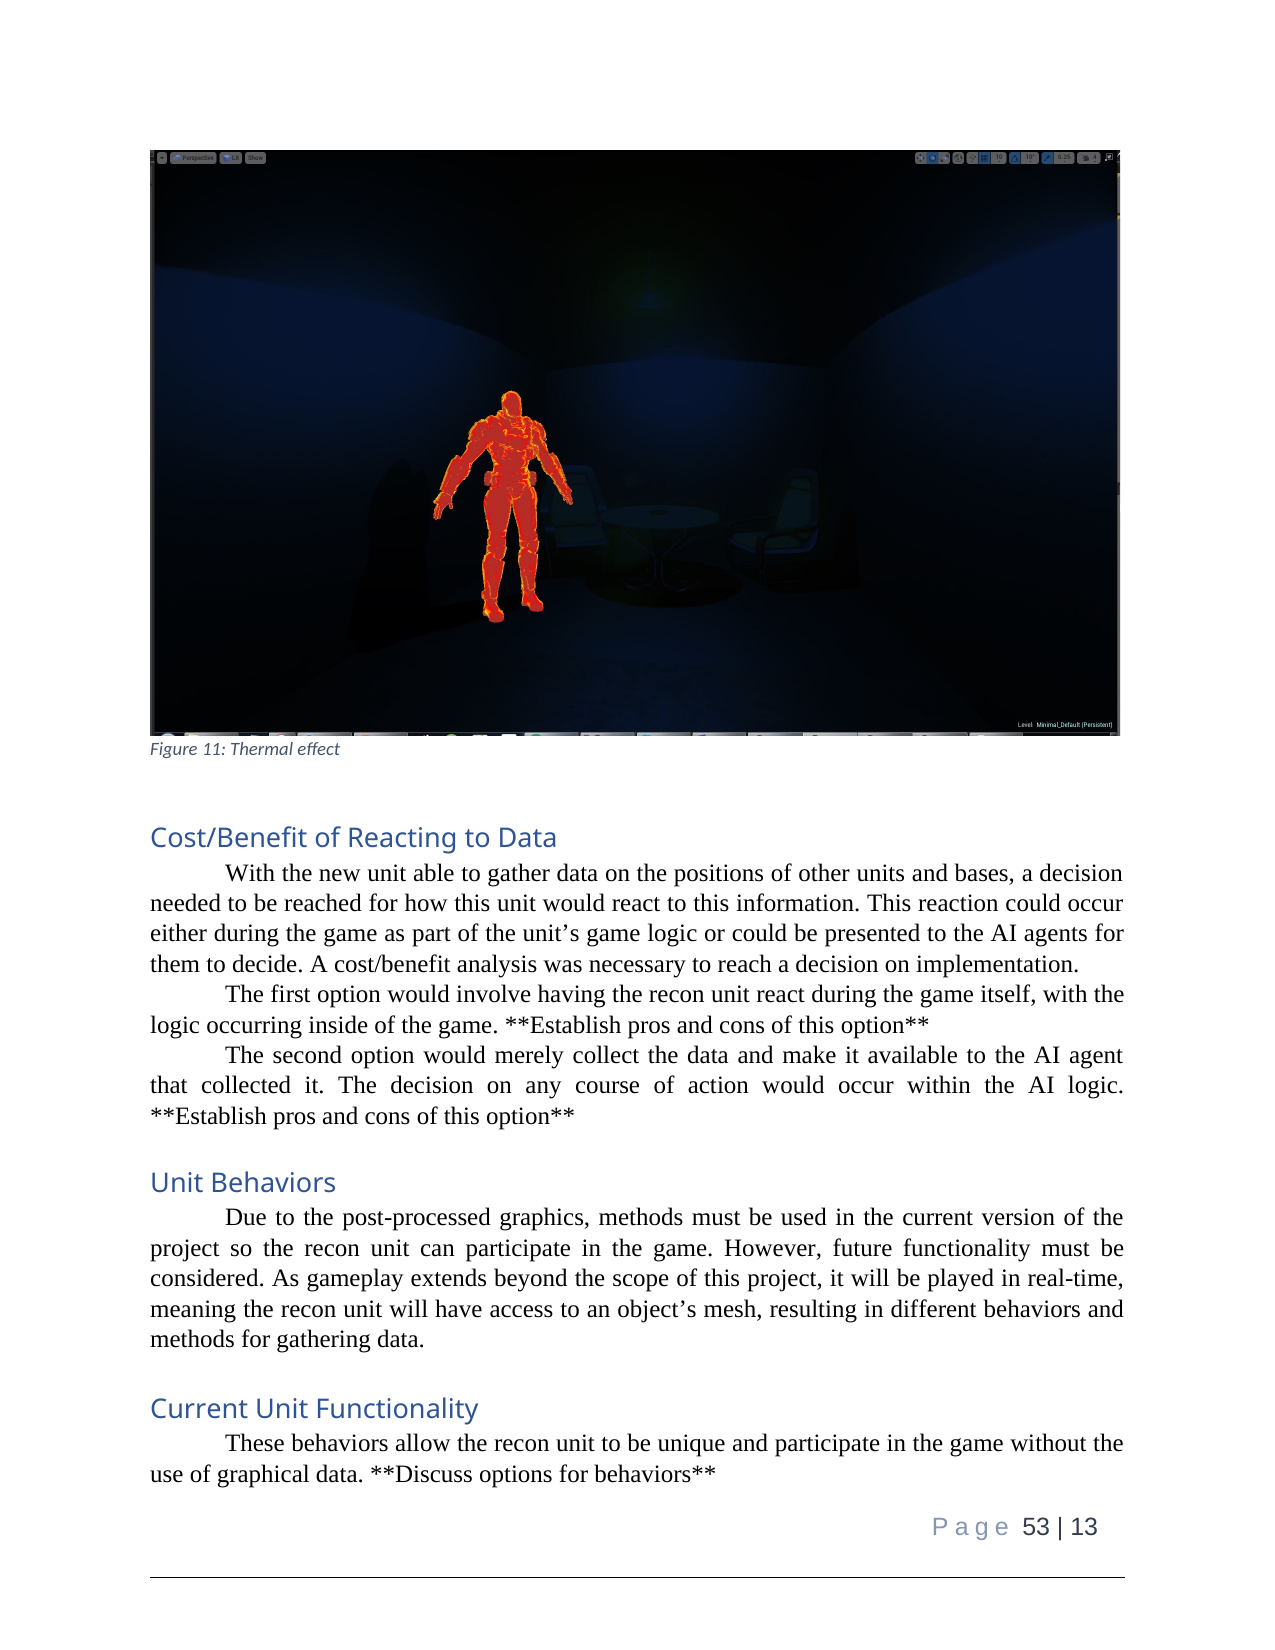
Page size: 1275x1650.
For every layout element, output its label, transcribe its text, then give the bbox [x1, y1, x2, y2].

text The first option would involve having the recon unit react during the game itself, with the logic occurring inside of the game. **Establish pros and cons of this option** [150, 979, 1125, 1038]
text Cost/Benefit of Reacting to Data [150, 818, 1125, 855]
text Due to the post-processed graphics, methods must be used in the current version of the project so the recon unit can participate in the game. However, future functionality must be considered. As gameplay extends beyond the scope of this project, it will be played in real-time, meaning the recon unit will have access to an object’s mesh, resulting in different behaviors and methods for gathering data. [150, 1202, 1125, 1353]
text Current Unit Functionality [150, 1389, 1125, 1426]
picture [150, 150, 1121, 736]
text With the new unit able to gather data on the positions of other units and bases, a decision needed to be reached for how this unit would react to this information. This reaction could occur either during the game as part of the unit’s game logic or could be presented to the AI agents for them to decide. A cost/benefit analysis was necessary to reach a decision on implementation. [150, 858, 1125, 978]
text Unit Behaviors [150, 1163, 1125, 1200]
text These behaviors allow the recon unit to be unique and participate in the game without the use of graphical data. **Discuss options for behaviors** [150, 1428, 1125, 1487]
text The second option would merely collect the data and make it available to the AI agent that collected it. The decision on any course of action would occur within the AI logic. **Establish pros and cons of this option** [150, 1040, 1125, 1130]
text Figure 11: Thermal effect [150, 737, 1125, 760]
